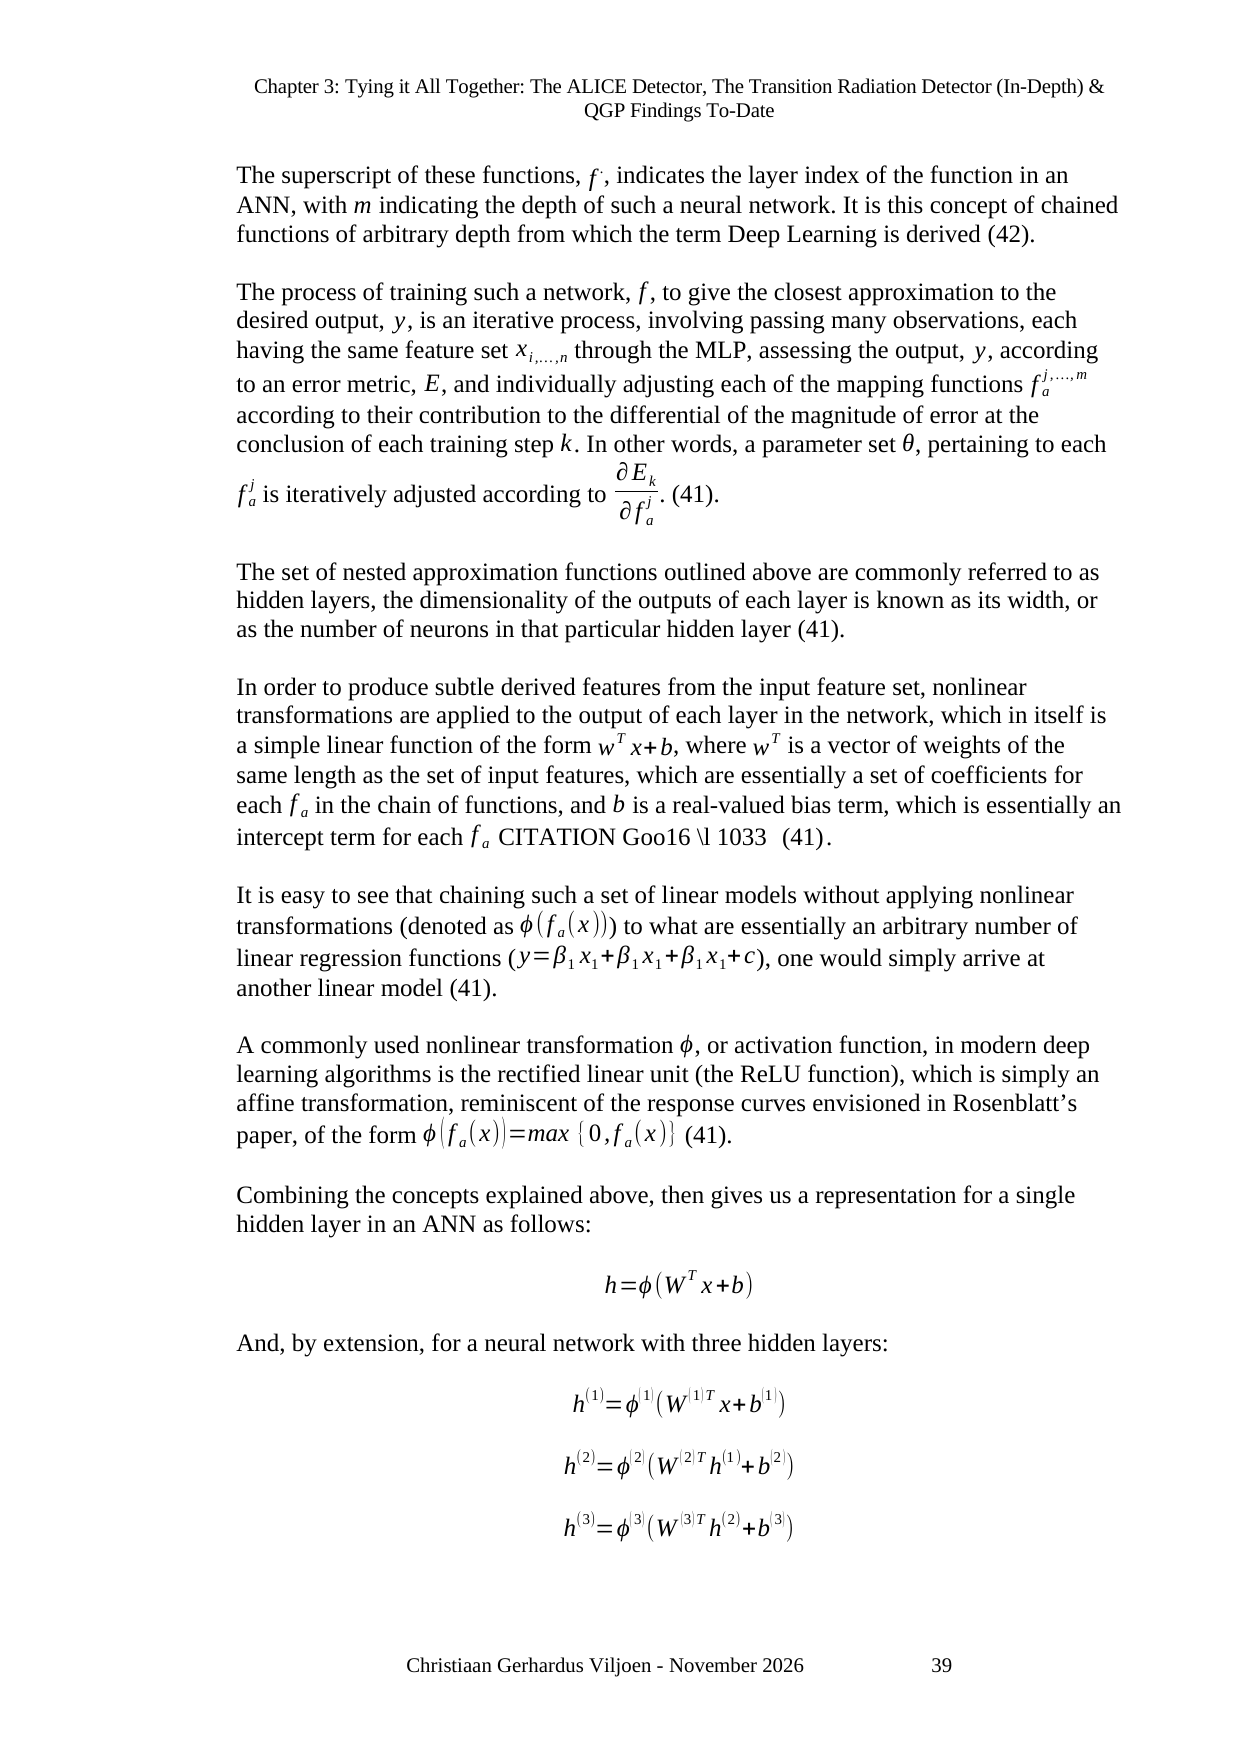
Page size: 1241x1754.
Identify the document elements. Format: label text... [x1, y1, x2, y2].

text In order to produce subtle derived features from the input feature set, nonlinear transformations are applied to the output of each layer in the network, which in itself is a simple linear function of the form , where is a vector of weights of the same length as the set of input features, which are essentially a set of coefficients for each in the chain of functions, and is a real-valued bias term, which is essentially an intercept term for each . [236, 672, 1122, 852]
text And, by extension, for a neural network with three hidden layers: [236, 1328, 1122, 1357]
text It is easy to see that chaining such a set of linear models without applying nonlinear transformations (denoted as ) to what are essentially an arbitrary number of linear regression functions (), one would simply arrive at another linear model . [236, 881, 1122, 1001]
text A commonly used nonlinear transformation , or activation function, in modern deep learning algorithms is the rectified linear unit (the ReLU function), which is simply an affine transformation, reminiscent of the response curves envisioned in Rosenblatt’s paper, of the form . [236, 1030, 1122, 1152]
text The superscript of these functions, , indicates the layer index of the function in an ANN, with indicating the depth of such a neural network. It is this concept of chained functions of arbitrary depth from which the term Deep Learning is derived . [236, 159, 1122, 248]
text The set of nested approximation functions outlined above are commonly referred to as hidden layers, the dimensionality of the outputs of each layer is known as its width, or as the number of neurons in that particular hidden layer. [236, 557, 1122, 643]
text The process of training such a network, , to give the closest approximation to the desired output, , is an iterative process, involving passing many observations, each having the same feature set through the MLP, assessing the output, , according to an error metric, , and individually adjusting each of the mapping functions according to their contribution to the differential of the magnitude of error at the conclusion of each training step . In other words, a parameter set , pertaining to each is iteratively adjusted according to .. [236, 277, 1122, 528]
text Combining the concepts explained above, then gives us a representation for a single hidden layer in an ANN as follows: [236, 1181, 1122, 1238]
